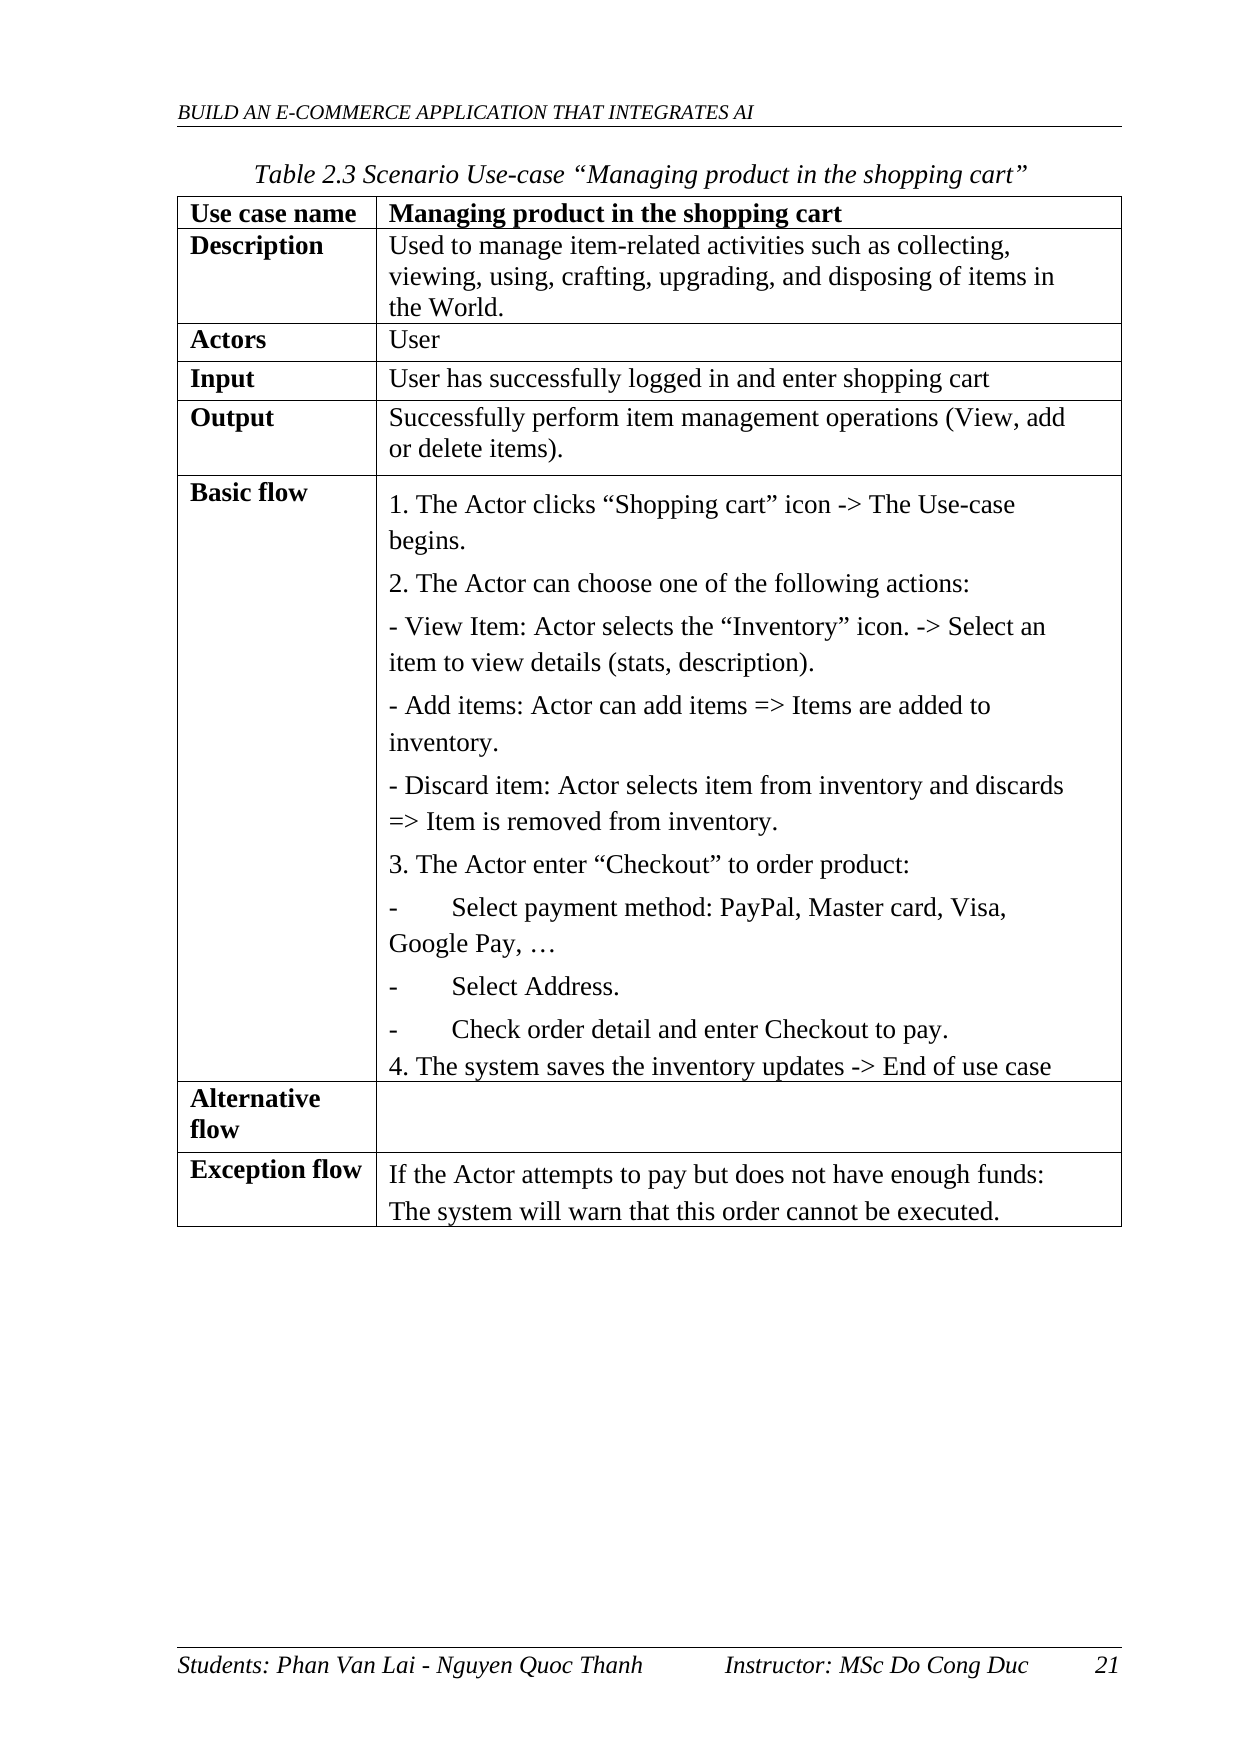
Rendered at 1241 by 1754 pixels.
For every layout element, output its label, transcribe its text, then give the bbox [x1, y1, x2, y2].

table_cell [377, 1082, 1121, 1152]
table_cell User [377, 324, 1121, 361]
table_header Use case name [178, 197, 376, 228]
table_cell Exception flow [178, 1153, 376, 1226]
table_cell Output [178, 401, 376, 475]
table_cell Description [178, 229, 376, 322]
table_cell Successfully perform item management operations (View, add or delete items). [377, 401, 1121, 475]
table_cell Basic flow [178, 476, 376, 1081]
table_cell Input [178, 362, 376, 400]
table_cell Actors [178, 324, 376, 361]
table_cell Alternative flow [178, 1082, 376, 1152]
table_cell If the Actor attempts to pay but does not have enough funds: The system will warn that this order cannot be executed. [377, 1153, 1121, 1226]
table_cell Used to manage item-related activities such as collecting, viewing, using, crafting, upgrading, and disposing of items in the World. [377, 229, 1121, 322]
table_cell User has successfully logged in and enter shopping cart [377, 362, 1121, 400]
table_cell 1. The Actor clicks “Shopping cart” icon -> The Use-case begins. 2. The Actor can choose one of the following actions: - View Item: Actor selects the “Inventory” icon. -> Select an item to view details (stats, description). - Add items: Actor can add items => Items are added to inventory. - Discard item: Actor selects item from inventory and discards => Item is removed from inventory. 3. The Actor enter “Checkout” to order product: - Select payment method: PayPal, Master card, Visa, Google Pay, … - Select Address. - Check order detail and enter Checkout to pay. 4. The system saves the inventory updates -> End of use case [377, 476, 1121, 1081]
table_header Managing product in the shopping cart [377, 197, 1121, 228]
